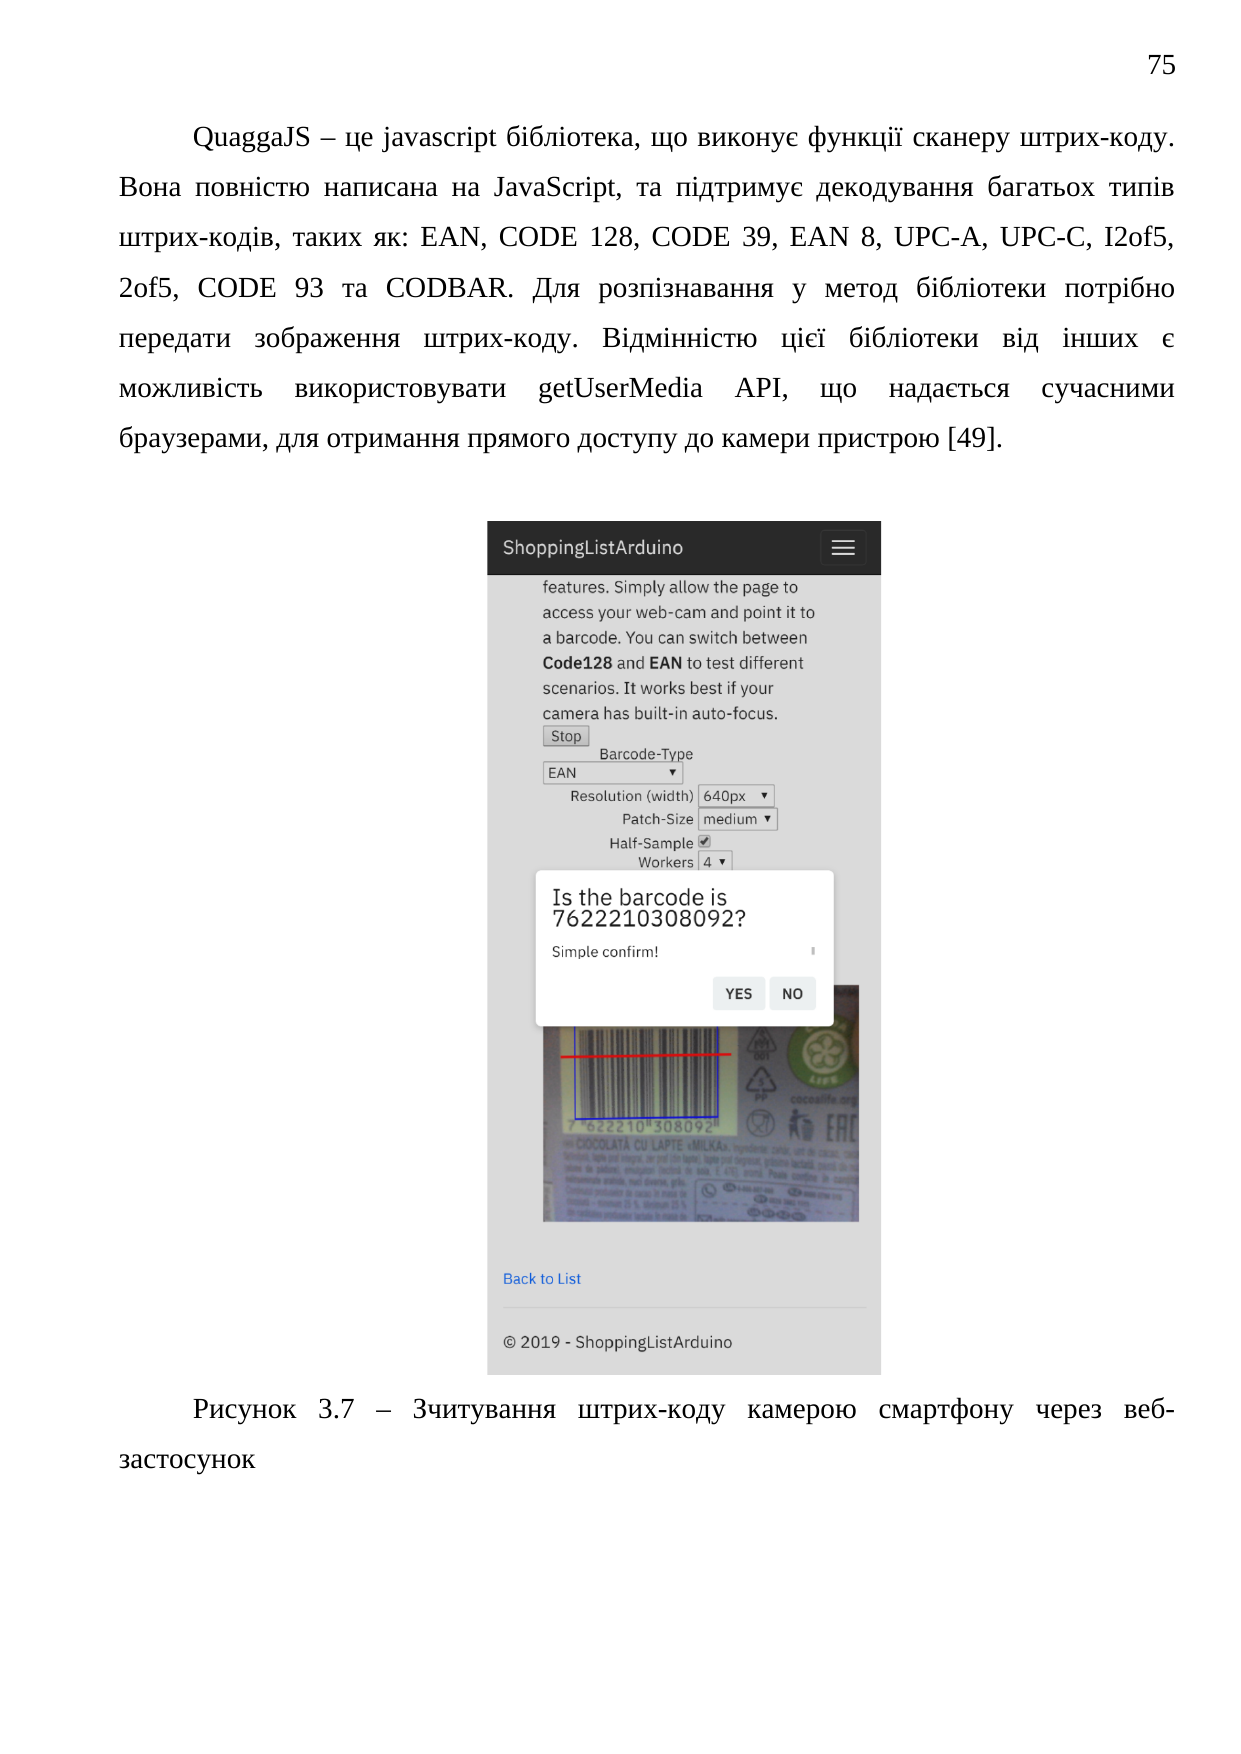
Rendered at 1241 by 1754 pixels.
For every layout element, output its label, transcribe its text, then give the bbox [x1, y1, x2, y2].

text Рисунок 3.7 – Зчитування штрих-коду камерою смартфону через веб-застосунок [119, 1391, 1176, 1475]
picture [487, 521, 882, 1375]
text QuaggaJS – це javascript бібліотека, що виконує функції сканеру штрих-коду. Вона повністю написана на JavaScript, та підтримує декодування багатьох типів штрих-кодів, таких як: EAN, CODE 128, CODE 39, EAN 8, UPC-A, UPC-C, I2of5, 2of5, CODE 93 та CODBAR. Для розпізнавання у метод бібліотеки потрібно передати зображення штрих-коду. Відмінністю цієї бібліотеки від інших є можливість використовувати getUserMedia API, що надається сучасними браузерами, для отримання прямого доступу до камери пристрою [49]. [119, 119, 1176, 454]
